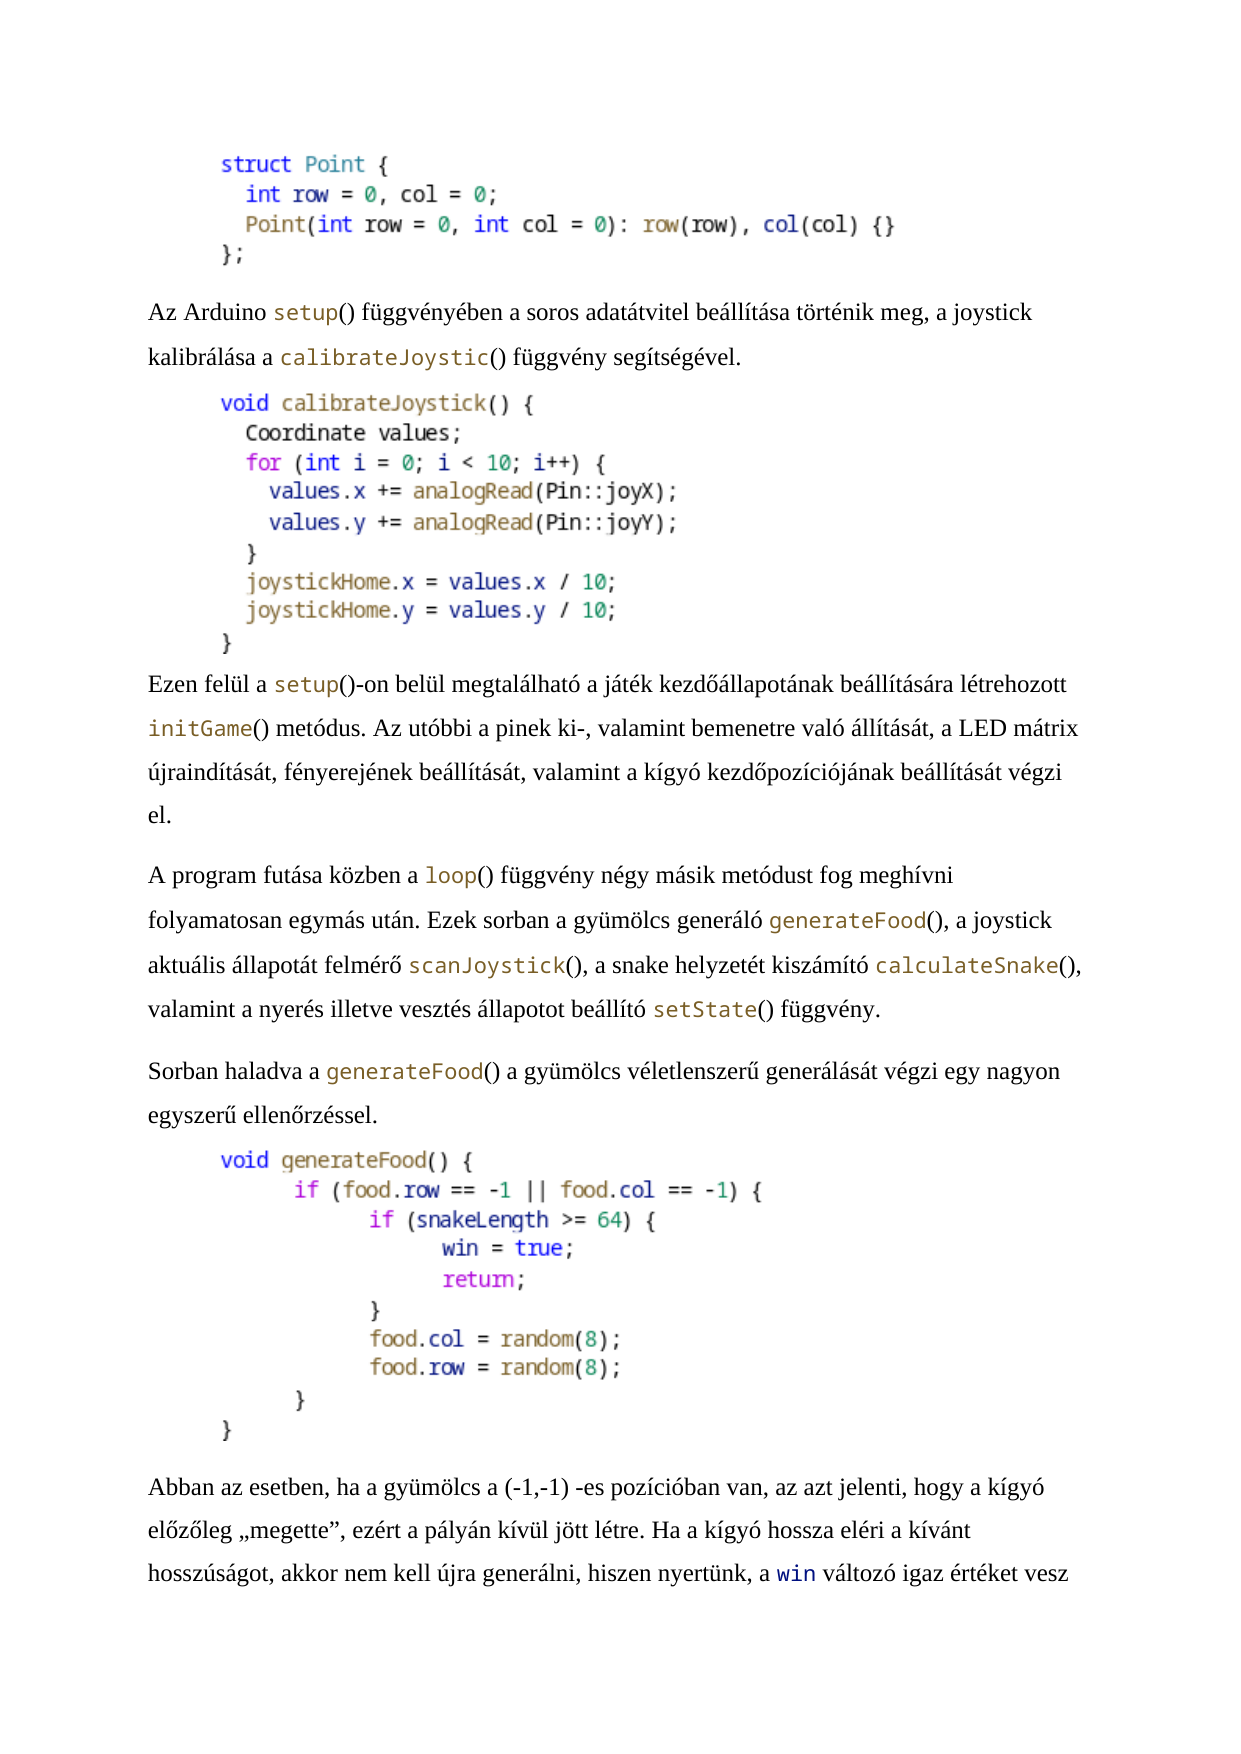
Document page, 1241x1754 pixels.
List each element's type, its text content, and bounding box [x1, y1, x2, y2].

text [148, 1472, 1093, 1588]
text A program futása közben a loop() függvény négy másik metódust fog meghívni folyamatosan egymás után. Ezek sorban a gyümölcs generáló generateFood(), a joystick aktuális állapotát felmérő scanJoystick(), a snake helyzetét kiszámító calculateSnake(), valamint a nyerés illetve vesztés állapotot beállító setState() függvény. [148, 860, 1093, 1024]
text Az Arduino setup() függvényében a soros adatátvitel beállítása történik meg, a joystick kalibrálása a calibrateJoystic() függvény segítségével. Ezen felül a setup()-on belül megtalálható a játék kezdőállapotának beállítására létrehozott initGame() metódus. Az utóbbi a pinek ki-, valamint bemenetre való állítását, a LED mátrix újraindítását, fényerejének beállítását, valamint a kígyó kezdőpozíciójának beállítását végzi el. [148, 297, 1093, 386]
text Sorban haladva a generateFood() a gyümölcs véletlenszerű generálását végzi egy nagyon egyszerű ellenőrzéssel. [148, 1056, 1093, 1143]
text Az Arduino setup() függvényében a soros adatátvitel beállítása történik meg, a joystick kalibrálása a calibrateJoystic() függvény segítségével. Ezen felül a setup()-on belül megtalálható a játék kezdőállapotának beállítására létrehozott initGame() metódus. Az utóbbi a pinek ki-, valamint bemenetre való állítását, a LED mátrix újraindítását, fényerejének beállítását, valamint a kígyó kezdőpozíciójának beállítását végzi el. [148, 654, 1093, 829]
